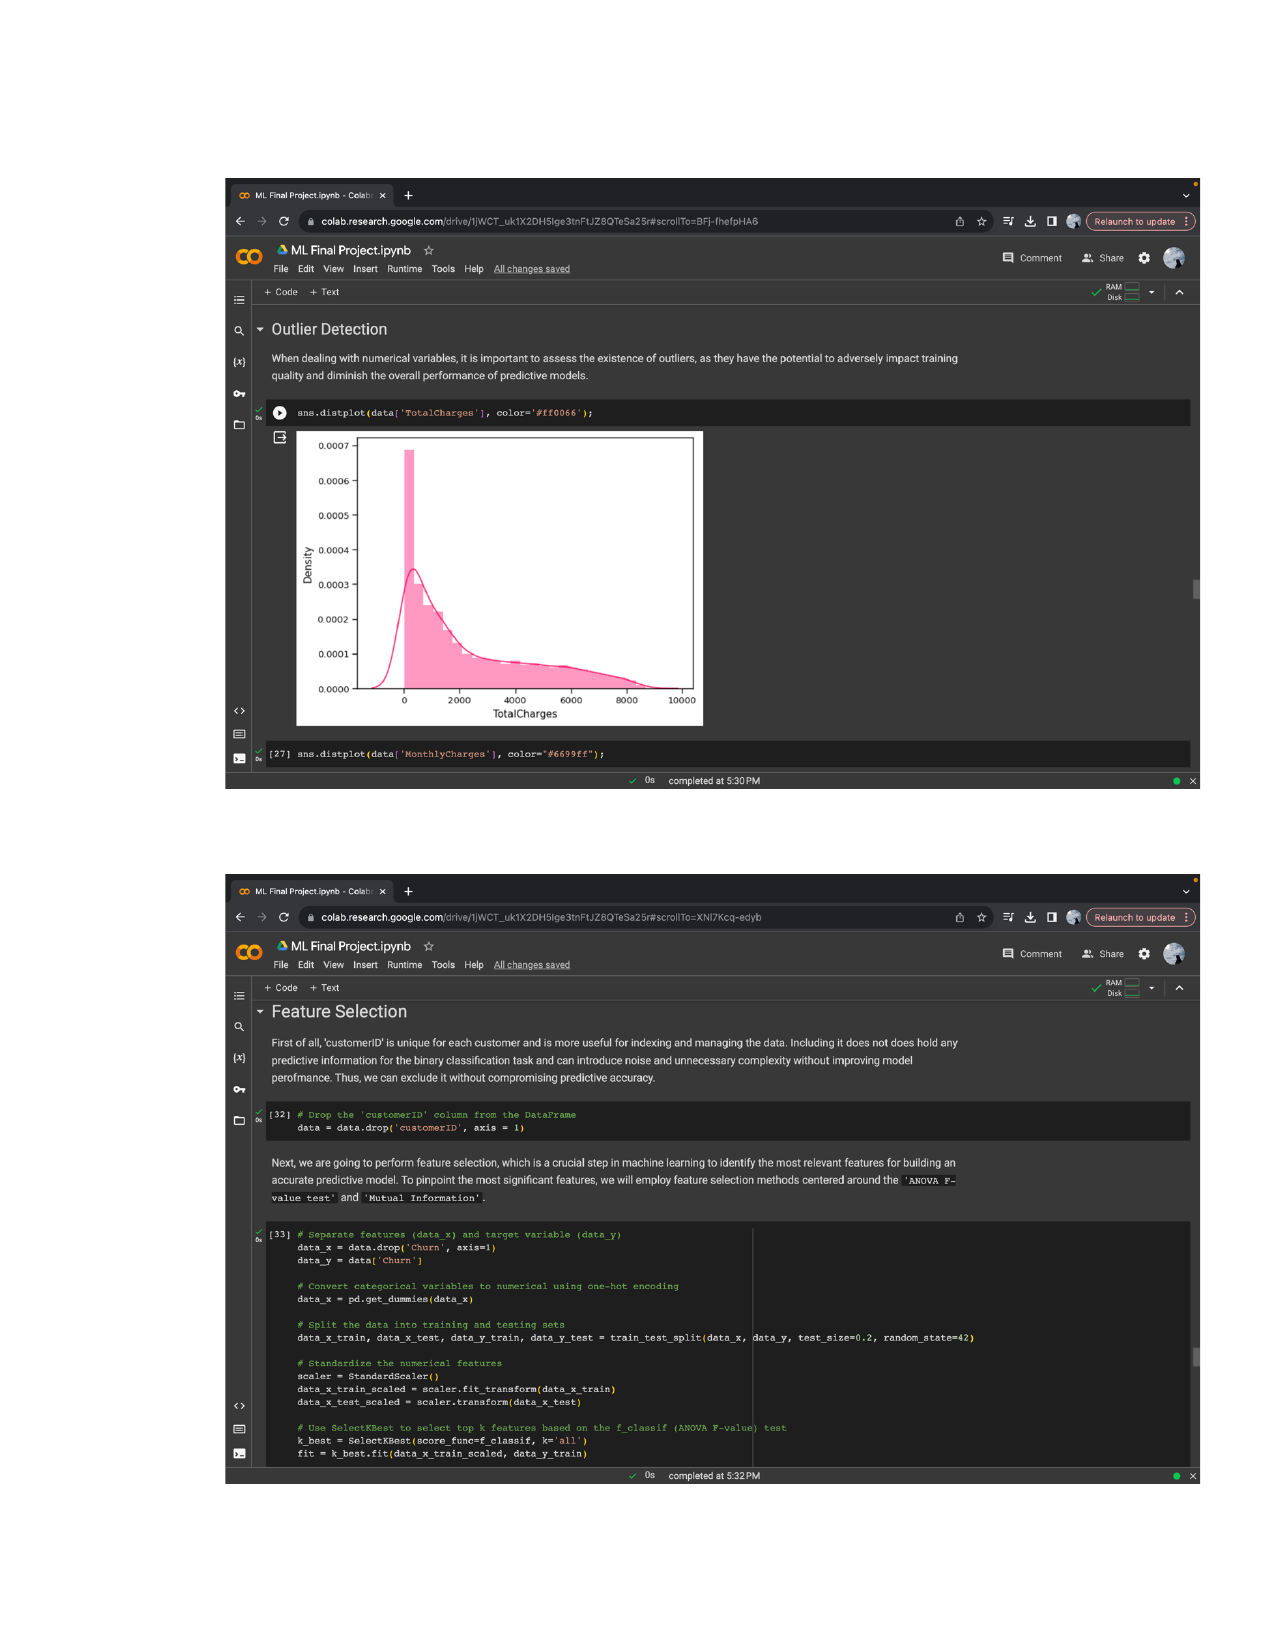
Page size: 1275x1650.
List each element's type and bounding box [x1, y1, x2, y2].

picture [225, 874, 1201, 1484]
picture [225, 178, 1201, 789]
